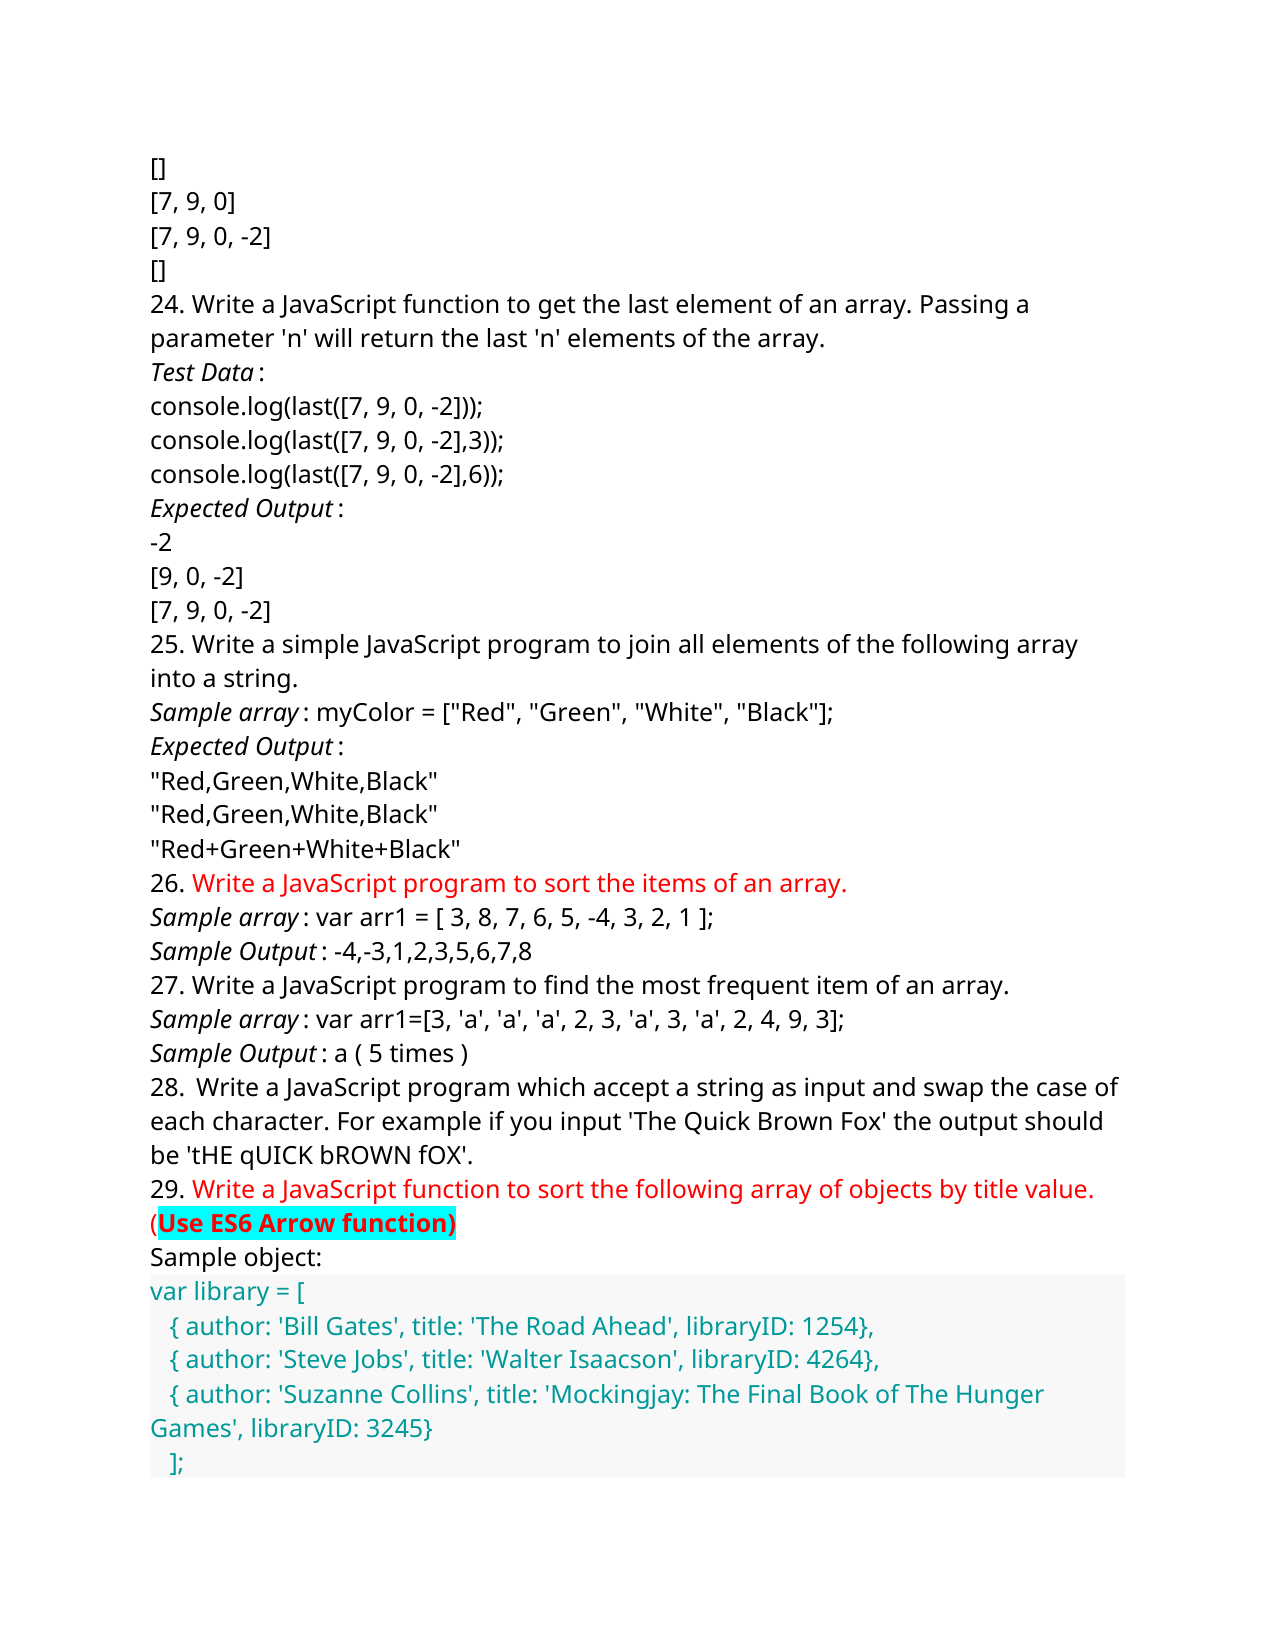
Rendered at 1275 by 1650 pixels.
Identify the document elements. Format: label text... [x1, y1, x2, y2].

text 29. Write a JavaScript function to sort the following array of objects by title value.(Use ES6 Arrow function) [185, 1172, 1125, 1240]
text 27. Write a JavaScript program to find the most frequent item of an array. Sample array : var arr1=[3, 'a', 'a', 'a', 2, 3, 'a', 3, 'a', 2, 4, 9, 3]; Sample Output : a ( 5 times ) [150, 967, 1125, 1070]
text ]; [150, 1444, 1125, 1478]
text var library = [ [150, 1274, 1125, 1308]
text { author: 'Suzanne Collins', title: 'Mockingjay: The Final Book of The Hunger Games', libraryID: 3245} [150, 1376, 1125, 1444]
text 24. Write a JavaScript function to get the last element of an array. Passing a parameter 'n' will return the last 'n' elements of the array. Test Data : console.log(last([7, 9, 0, -2])); console.log(last([7, 9, 0, -2],3)); console.log(last([7, 9, 0, -2],6)); Expected Output : -2 [9, 0, -2] [7, 9, 0, -2] [150, 286, 1125, 627]
text 25. Write a simple JavaScript program to join all elements of the following array into a string. Sample array : myColor = ["Red", "Green", "White", "Black"]; Expected Output : "Red,Green,White,Black" "Red,Green,White,Black" "Red+Green+White+Black" [303, 627, 1125, 865]
text 26. Write a JavaScript program to sort the items of an array. Sample array : var arr1 = [ 3, 8, 7, 6, 5, -4, 3, 2, 1 ]; Sample Output : -4,-3,1,2,3,5,6,7,8 [150, 865, 1125, 967]
text Sample object: [150, 1240, 1125, 1274]
text { author: 'Steve Jobs', title: 'Walter Isaacson', libraryID: 4264}, [150, 1342, 1125, 1376]
text { author: 'Bill Gates', title: 'The Road Ahead', libraryID: 1254}, [150, 1308, 1125, 1342]
text 28. Write a JavaScript program which accept a string as input and swap the case of each character. For example if you input 'The Quick Brown Fox' the output should be 'tHE qUICK bROWN fOX'. [474, 1070, 1125, 1172]
